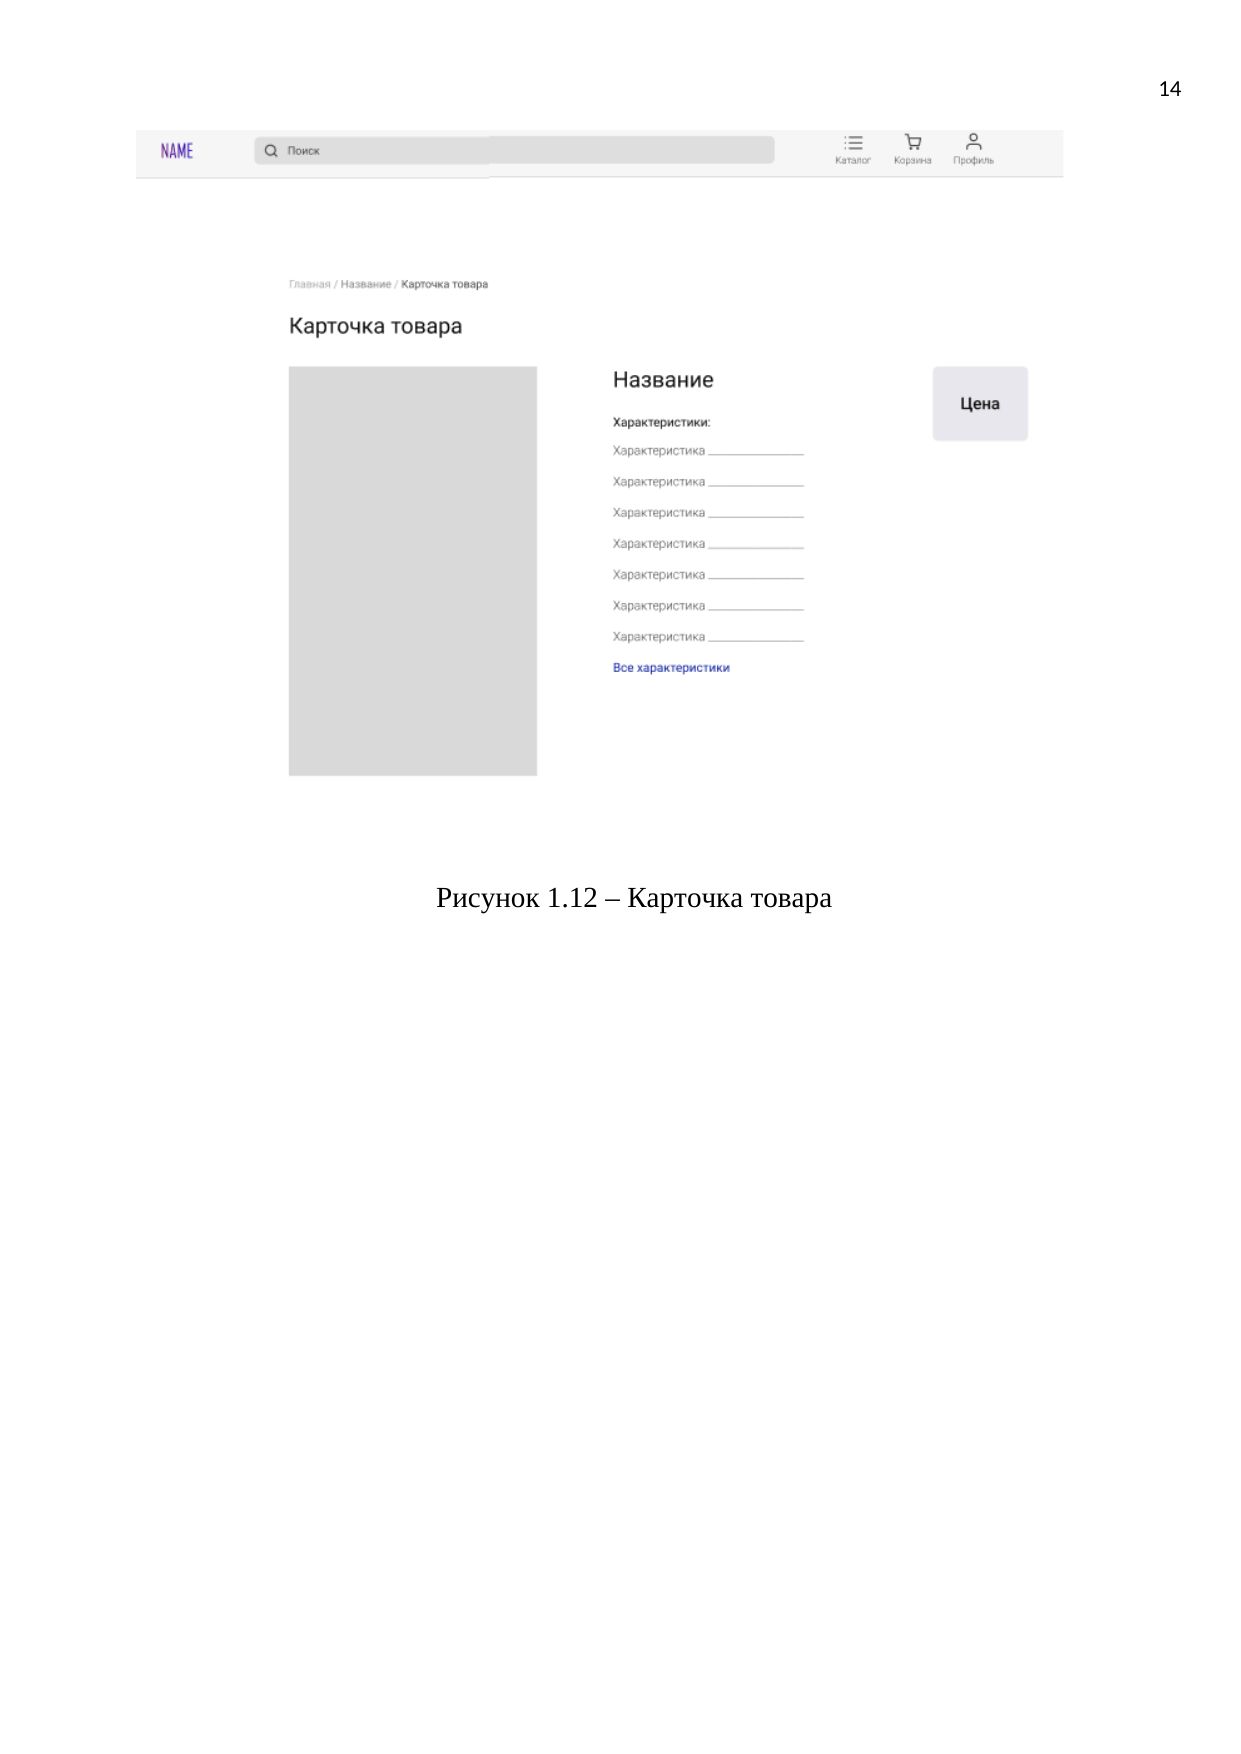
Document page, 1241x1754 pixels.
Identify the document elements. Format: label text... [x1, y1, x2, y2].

list Рисунок 1.12 – Карточка товара [361, 880, 1181, 913]
picture [135, 130, 1064, 851]
